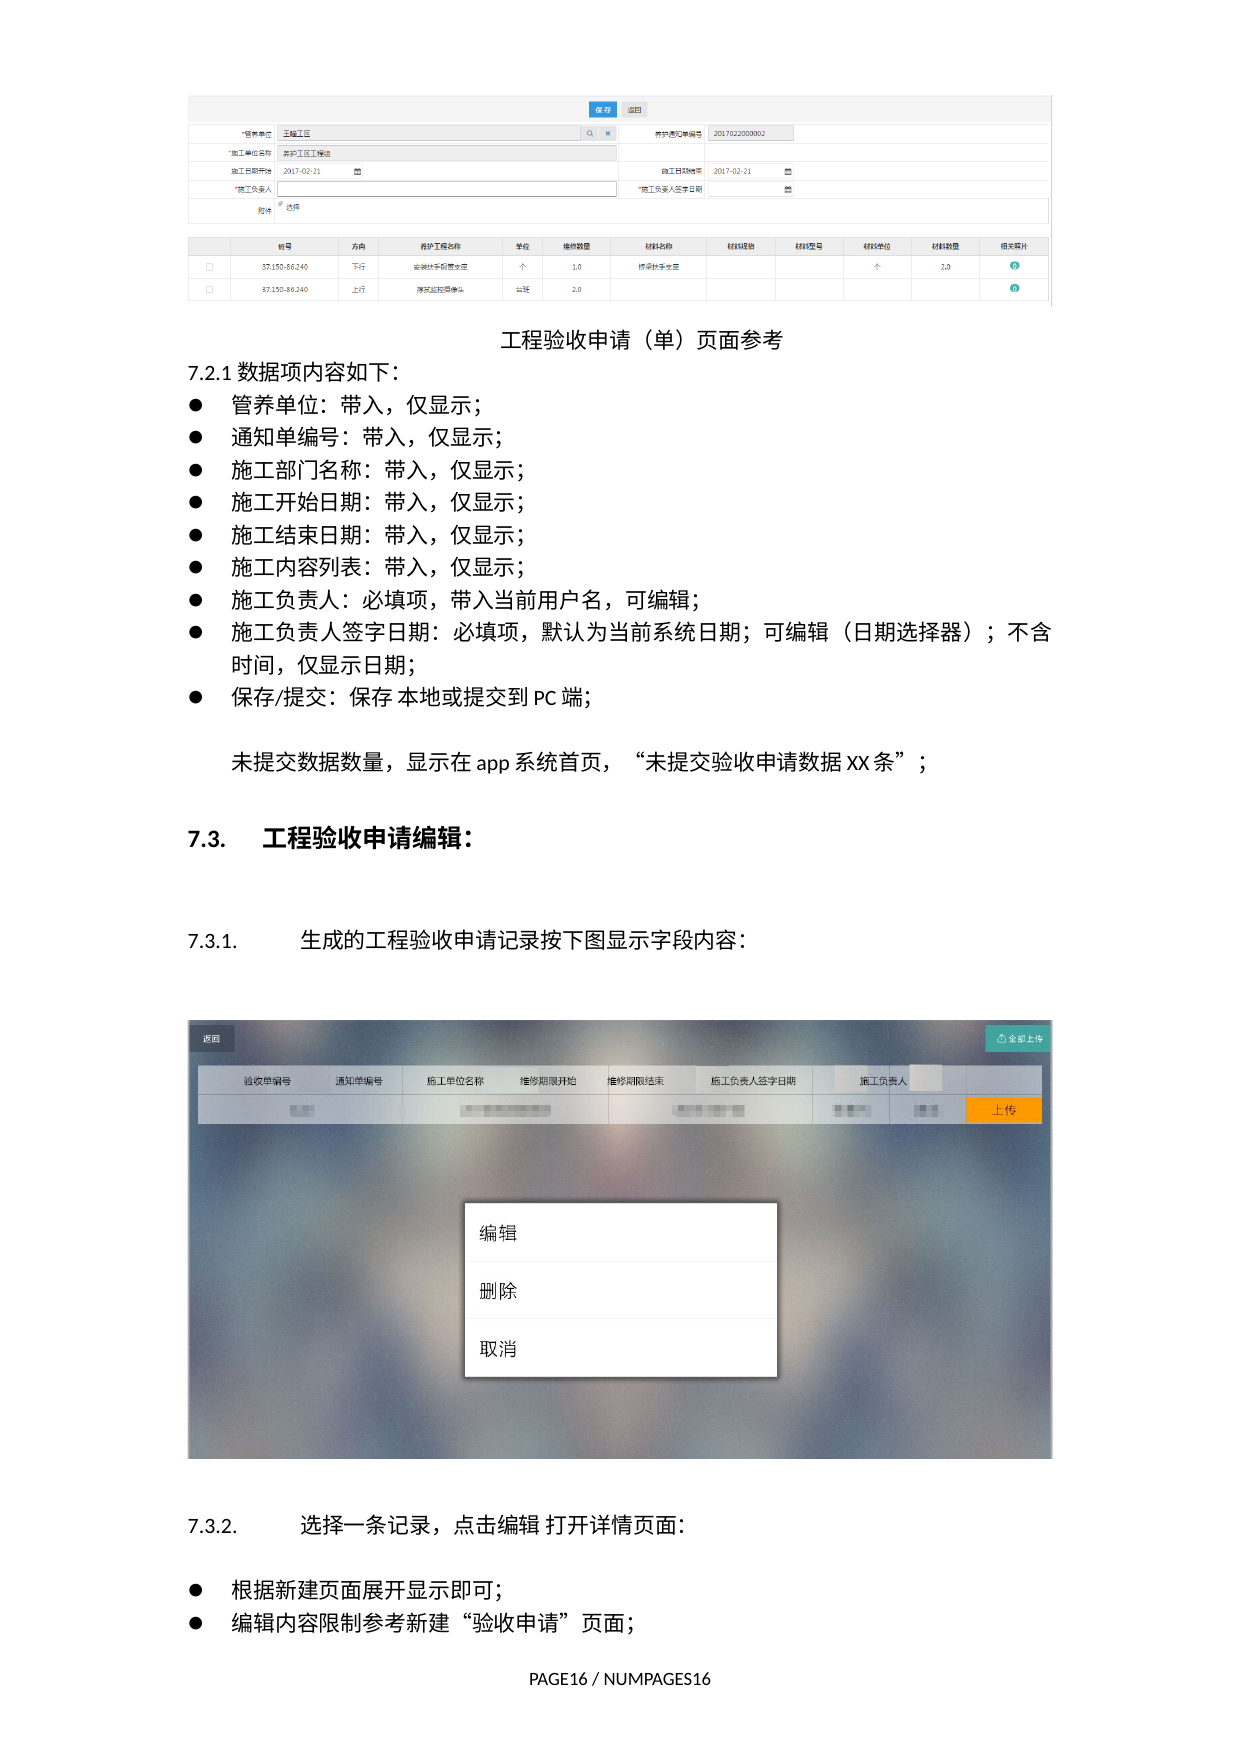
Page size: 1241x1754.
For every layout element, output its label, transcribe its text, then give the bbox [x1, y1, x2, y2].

text 7.2.1 数据项内容如下： [187, 355, 1053, 387]
list 保存/提交：保存 本地或提交到PC端； [187, 680, 1053, 712]
list 工程验收申请（单）页面参考 [231, 322, 1053, 355]
list 未提交数据数量，显示在app系统首页，“未提交验收申请数据XX条”； [231, 745, 1053, 777]
list 编辑内容限制参考新建“验收申请”页面； [187, 1606, 1053, 1638]
list 施工开始日期：带入，仅显示； [187, 485, 1053, 517]
list 施工内容列表：带入，仅显示； [187, 550, 1053, 582]
list 生成的工程验收申请记录按下图显示字段内容： [187, 923, 1053, 956]
subtitle 工程验收申请编辑： [187, 804, 1053, 869]
picture [187, 95, 1053, 307]
list 施工负责人：必填项，带入当前用户名，可编辑； [187, 582, 1053, 615]
list 根据新建页面展开显示即可； [187, 1573, 1053, 1606]
list 施工部门名称：带入，仅显示； [187, 452, 1053, 485]
list 施工结束日期：带入，仅显示； [187, 517, 1053, 550]
picture [187, 1020, 1053, 1459]
list 管养单位：带入，仅显示； [187, 387, 1053, 420]
list 施工负责人签字日期：必填项，默认为当前系统日期；可编辑（日期选择器）；不含时间，仅显示日期； [187, 615, 1053, 680]
list 选择一条记录，点击编辑 打开详情页面： [187, 1508, 1053, 1541]
list 通知单编号：带入，仅显示； [187, 420, 1053, 452]
